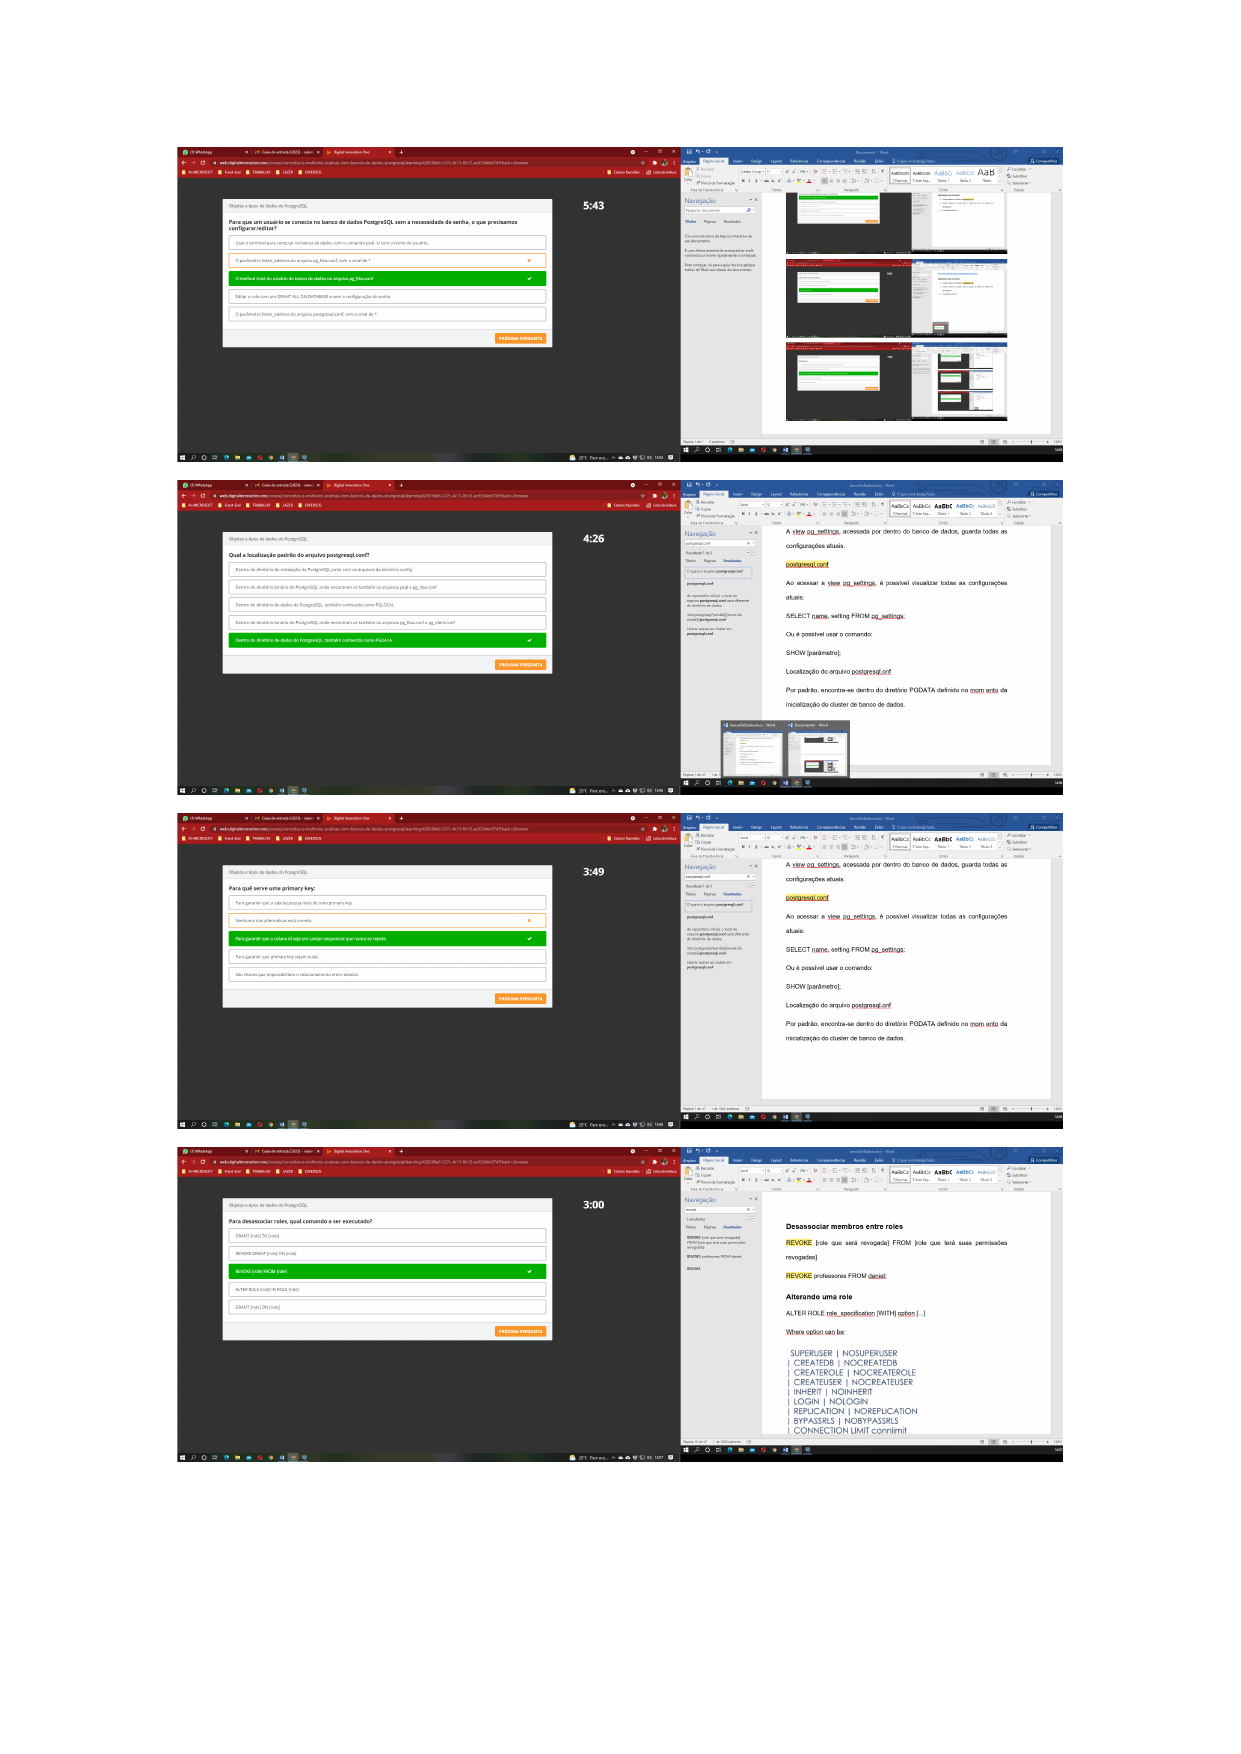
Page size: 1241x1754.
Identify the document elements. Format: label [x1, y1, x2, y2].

picture [177, 813, 1063, 1129]
picture [177, 1147, 1063, 1462]
picture [177, 147, 1063, 462]
picture [177, 480, 1063, 795]
